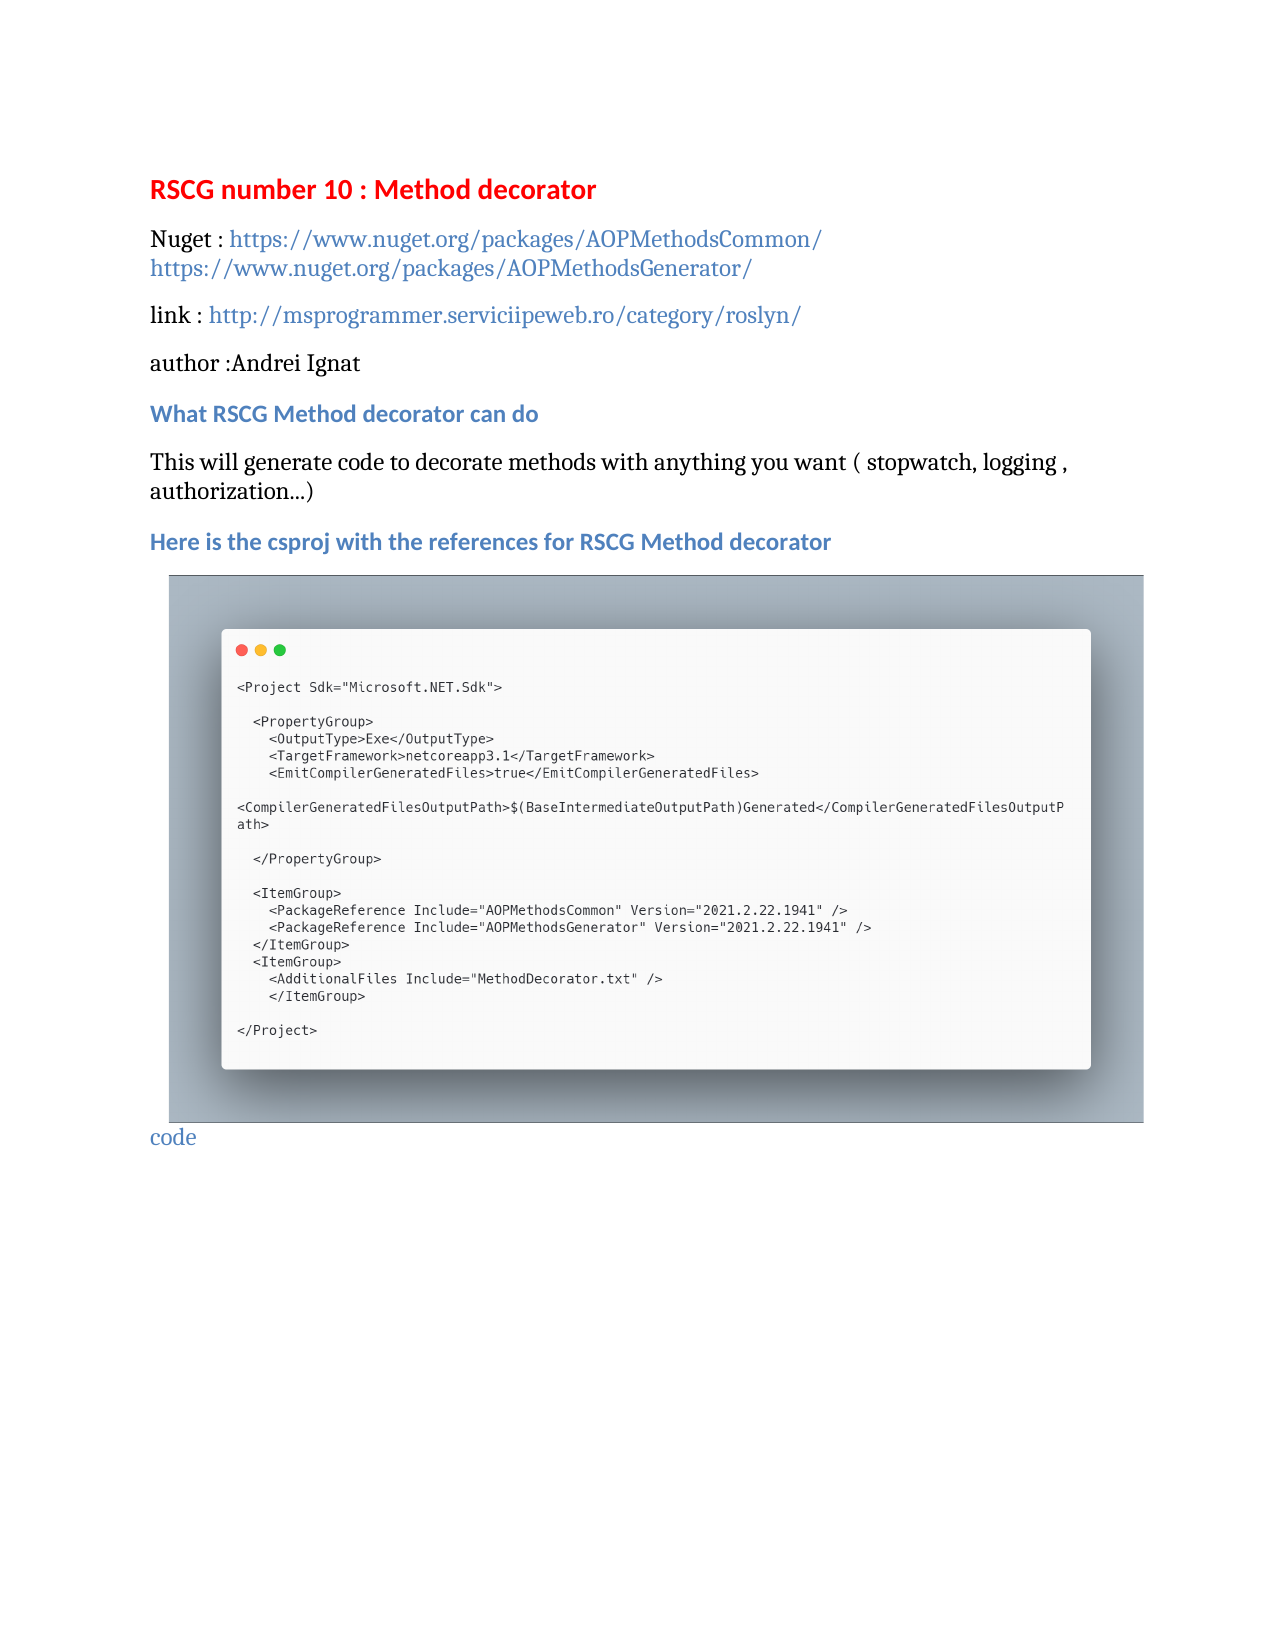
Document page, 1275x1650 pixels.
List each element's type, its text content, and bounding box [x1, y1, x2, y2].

picture [168, 575, 1144, 1123]
text This will generate code to decorate methods with anything you want ( stopwatch, logging , authorization...) [150, 448, 1125, 505]
subtitle What RSCG Method decorator can do [150, 398, 1125, 429]
text author :Andrei Ignat [150, 349, 1125, 378]
text Nuget : https://www.nuget.org/packages/AOPMethodsCommon/ https://www.nuget.org/packages/AOPMethodsGenerator/ [150, 225, 1125, 283]
text link : http://msprogrammer.serviciipeweb.ro/category/roslyn/ [150, 301, 1125, 330]
subtitle RSCG number 10 : Method decorator [150, 171, 1125, 206]
subtitle Here is the csproj with the references for RSCG Method decorator [150, 526, 1125, 557]
